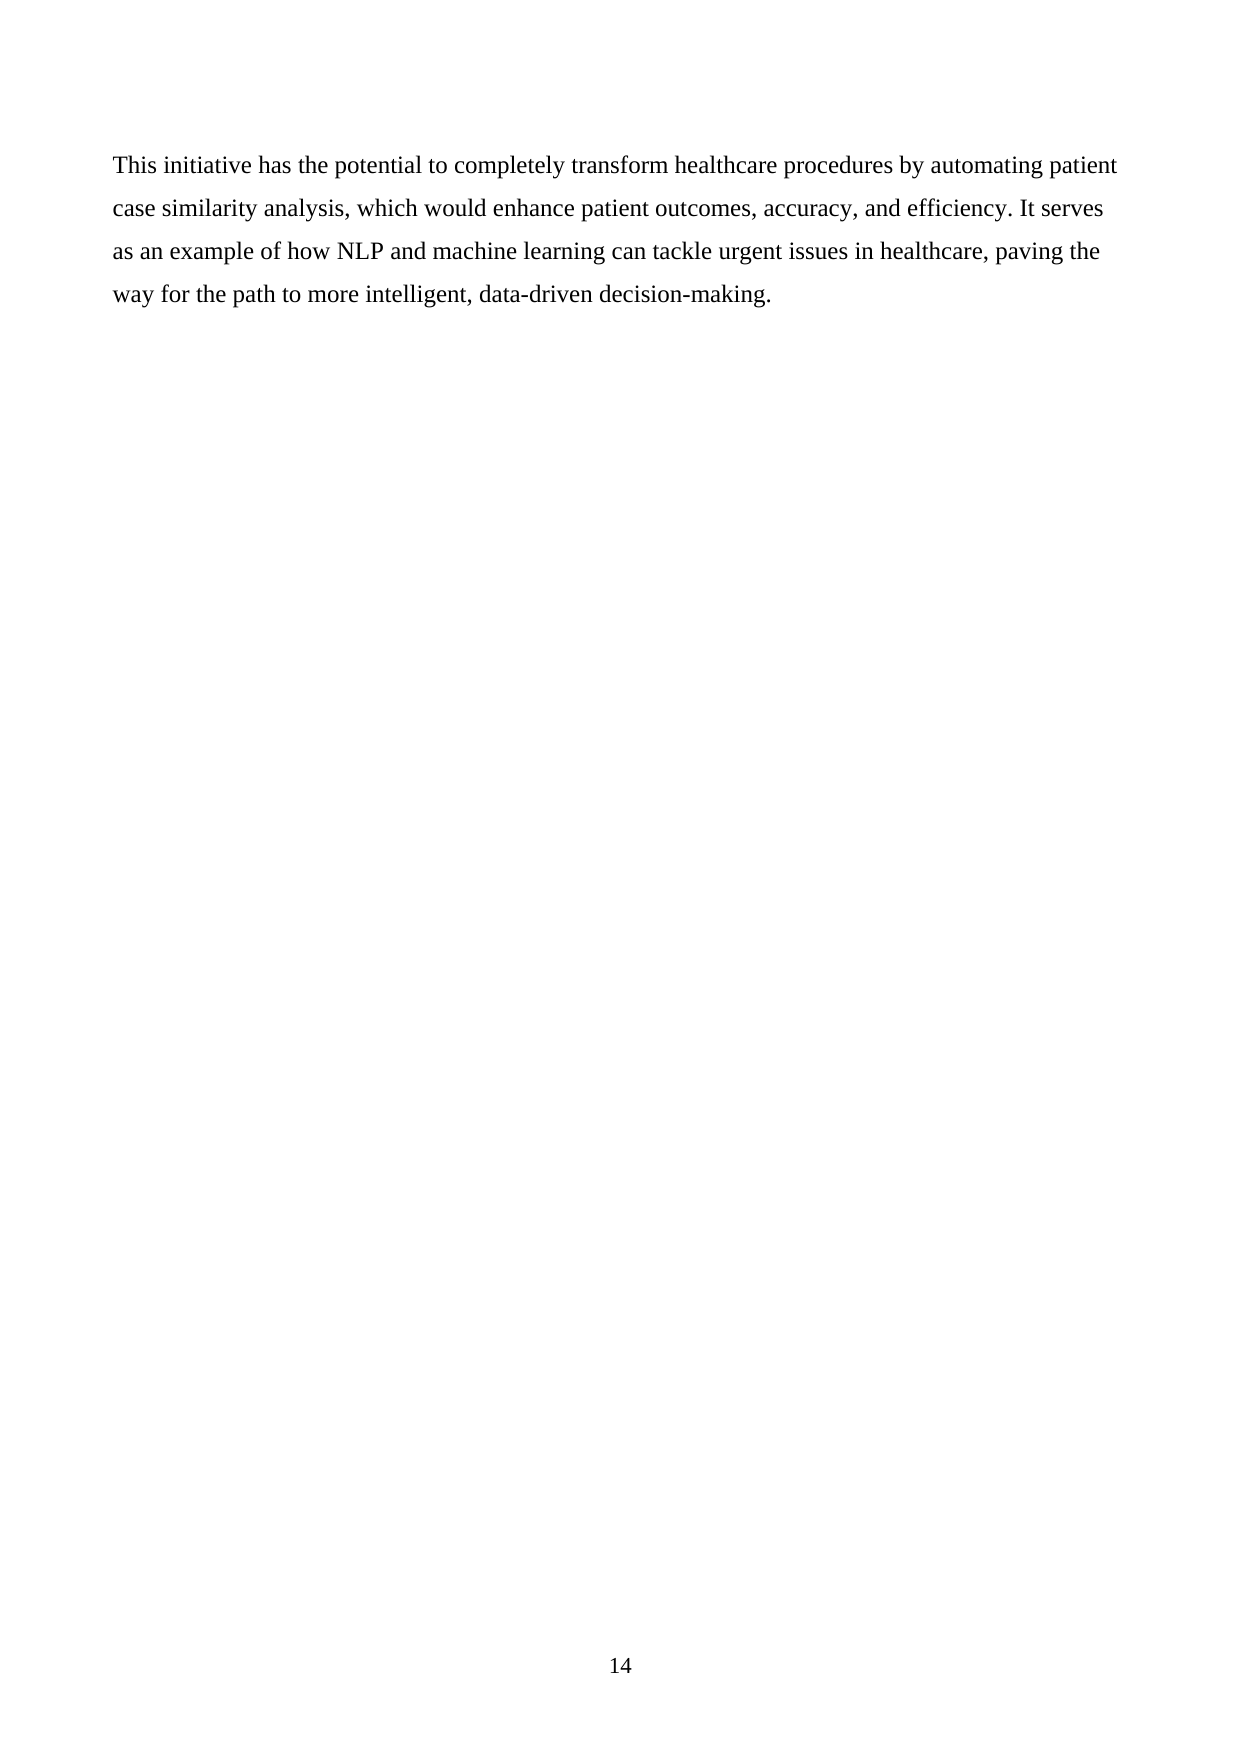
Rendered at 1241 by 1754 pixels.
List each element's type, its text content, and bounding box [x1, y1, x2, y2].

text This initiative has the potential to completely transform healthcare procedures by automating patient case similarity analysis, which would enhance patient outcomes, accuracy, and efficiency. It serves as an example of how NLP and machine learning can tackle urgent issues in healthcare, paving the way for the path to more intelligent, data-driven decision-making. [112, 150, 1128, 308]
